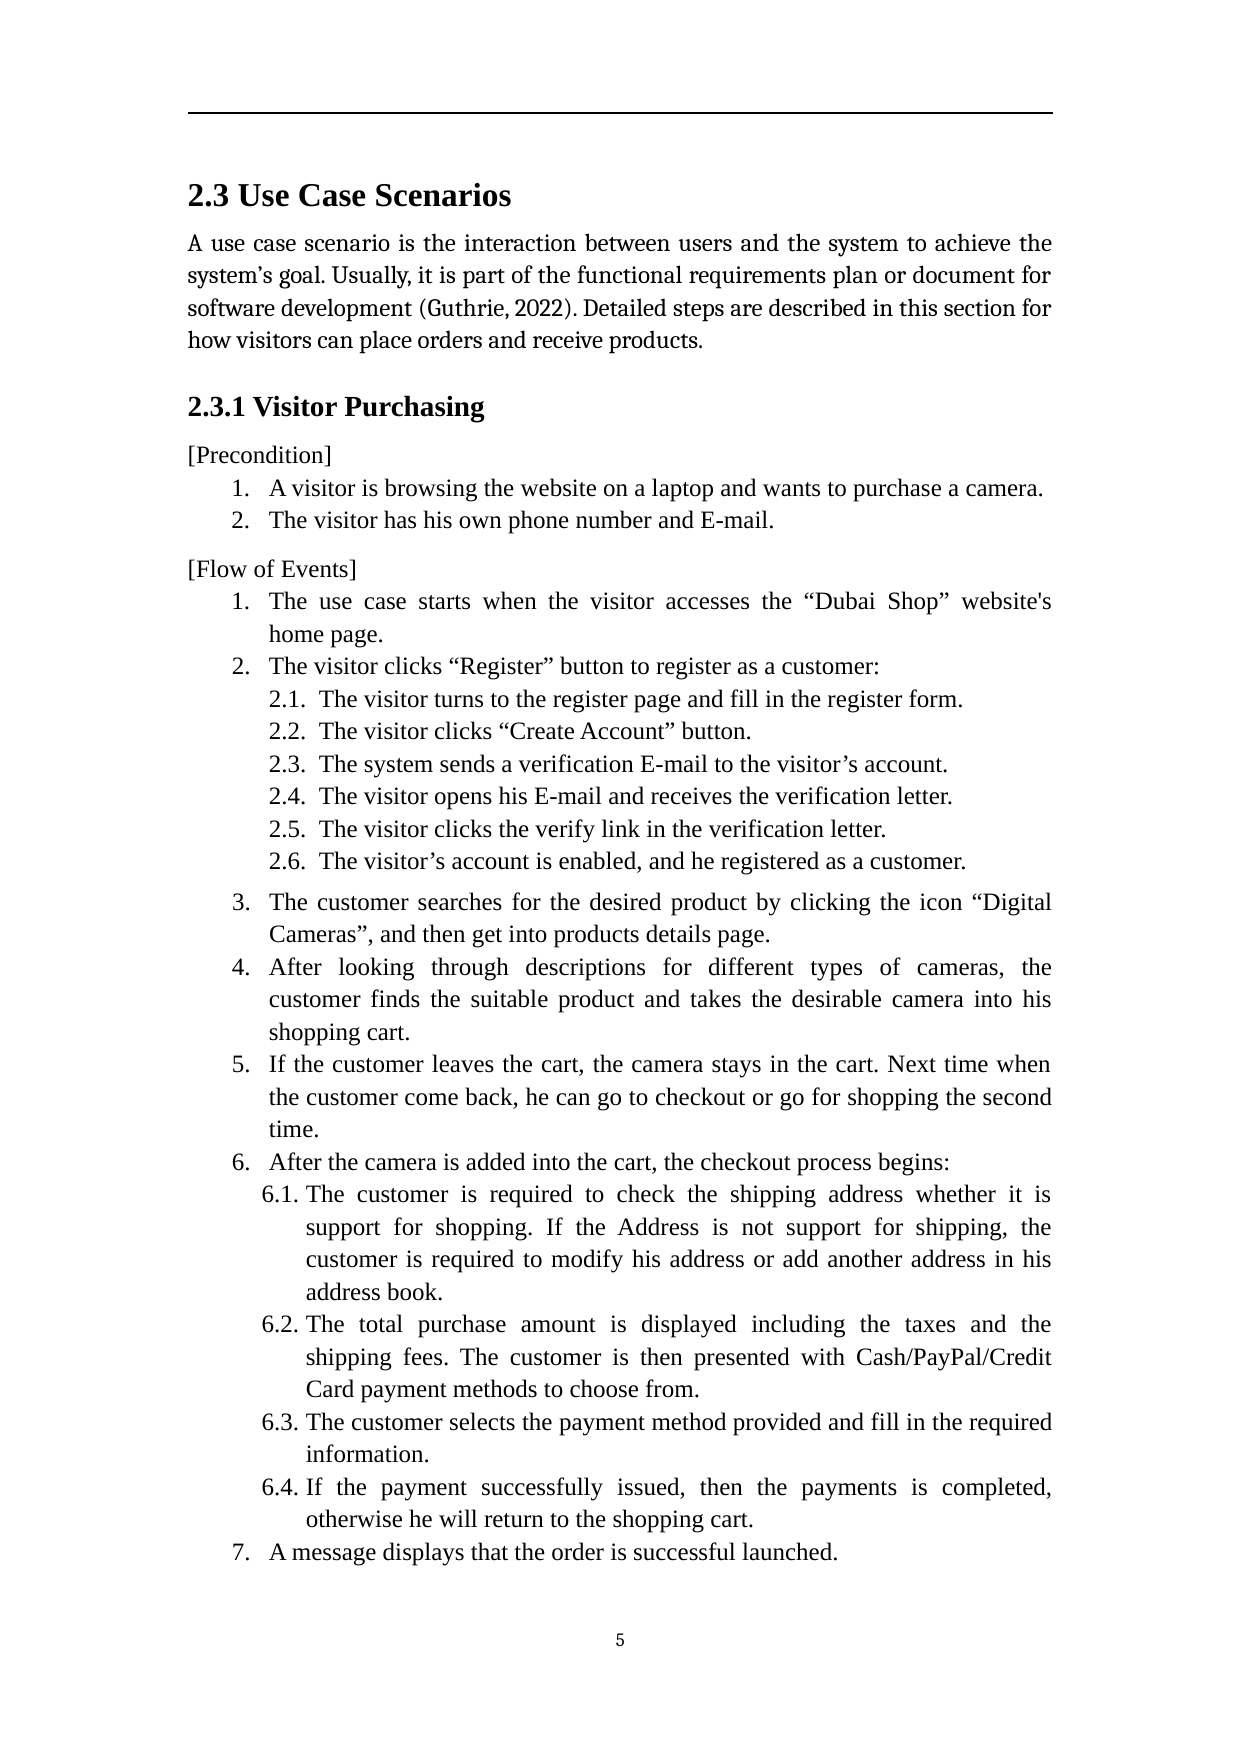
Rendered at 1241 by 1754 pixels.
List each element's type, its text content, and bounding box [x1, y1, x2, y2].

list The visitor clicks “Create Account” button. [268, 714, 1053, 747]
list If the payment successfully issued, then the payments is completed, otherwise he will return to the shopping cart. [261, 1470, 1053, 1535]
text [Flow of Events] [187, 552, 1053, 584]
list A message displays that the order is successful launched. [232, 1535, 1053, 1568]
list The visitor opens his E-mail and receives the verification letter. [268, 779, 1053, 812]
list The system sends a verification E-mail to the visitor’s account. [268, 747, 1053, 779]
text [Precondition] [187, 438, 1053, 471]
subtitle 2.3.1 Visitor Purchasing [187, 373, 1053, 438]
text A use case scenario is the interaction between users and the system to achieve the system’s goal. Usually, it is part of the functional requirements plan or document for software development (Guthrie, 2022). Detailed steps are described in this section for how visitors can place orders and receive products. [187, 227, 1053, 357]
list The visitor’s account is enabled, and he registered as a customer. [268, 844, 1053, 877]
list The visitor clicks the verify link in the verification letter. [268, 812, 1053, 844]
list After the camera is added into the cart, the checkout process begins: [232, 1145, 1053, 1178]
list The visitor has his own phone number and E-mail. [231, 503, 1053, 536]
subtitle 2.3 Use Case Scenarios [187, 162, 1053, 227]
list The customer searches for the desired product by clicking the icon “Digital Cameras”, and then get into products details page. [232, 885, 1053, 950]
list If the customer leaves the cart, the camera stays in the cart. Next time when the customer come back, he can go to checkout or go for shopping the second time. [232, 1048, 1053, 1145]
list A visitor is browsing the website on a laptop and wants to purchase a camera. [231, 471, 1053, 503]
list The use case starts when the visitor accesses the “Dubai Shop” website's home page. [231, 584, 1053, 649]
list The visitor clicks “Register” button to register as a customer: [232, 649, 1053, 682]
list The total purchase amount is displayed including the taxes and the shipping fees. The customer is then presented with Cash/PayPal/Credit Card payment methods to choose from. [261, 1308, 1053, 1405]
list The visitor turns to the register page and fill in the register form. [268, 682, 1053, 714]
list The customer selects the payment method provided and fill in the required information. [261, 1405, 1053, 1470]
list After looking through descriptions for different types of cameras, the customer finds the suitable product and takes the desirable camera into his shopping cart. [232, 950, 1053, 1048]
list The customer is required to check the shipping address whether it is support for shopping. If the Address is not support for shipping, the customer is required to modify his address or add another address in his address book. [261, 1178, 1053, 1308]
